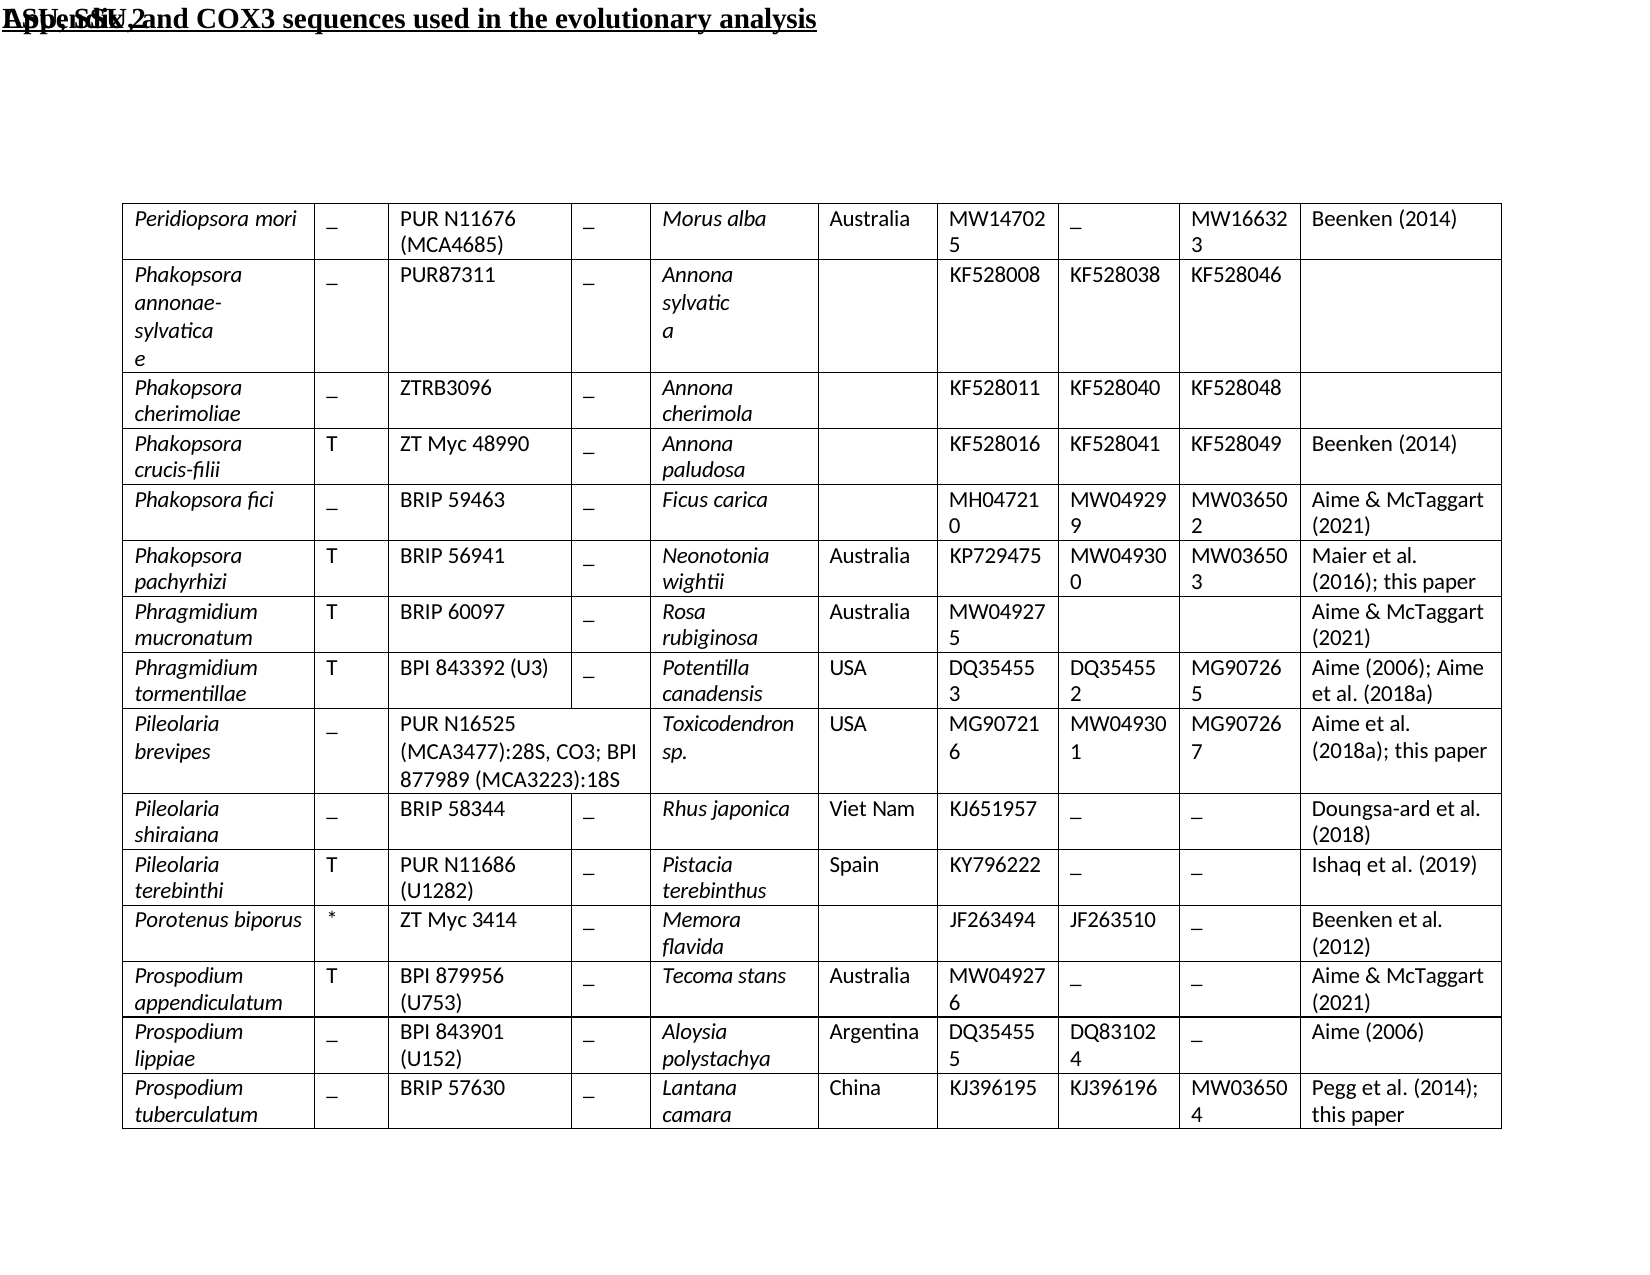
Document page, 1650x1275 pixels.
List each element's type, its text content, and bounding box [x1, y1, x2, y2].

table_cell _ [572, 260, 650, 372]
table_cell Argentina [819, 1018, 937, 1072]
table_cell Beenken (2014) [1301, 429, 1501, 484]
table_cell Pegg et al. (2014); this paper [1301, 1074, 1501, 1128]
table_cell Tecoma stans [651, 962, 818, 1016]
table_cell KF528008 [938, 260, 1058, 372]
table_cell _ [315, 373, 388, 428]
table_cell [1301, 373, 1501, 428]
table_cell KF528011 [938, 373, 1058, 428]
table_cell Phragmidium mucronatum [123, 597, 314, 652]
table_cell KF528049 [1180, 429, 1300, 484]
table_cell Pileolaria brevipes [123, 709, 314, 793]
table_cell China [819, 1074, 937, 1128]
table_cell Potentilla canadensis [651, 653, 818, 708]
table_cell KF528041 [1059, 429, 1179, 484]
table_cell Phragmidium tormentillae [123, 653, 314, 708]
table_cell [819, 906, 937, 961]
table_cell Aime et al. (2018a); this paper [1301, 709, 1501, 793]
table_cell T [315, 653, 388, 708]
table_cell PUR N11686 (U1282) [389, 850, 571, 904]
table_cell Australia [819, 541, 937, 596]
table_cell DQ35455 3 [938, 653, 1058, 708]
table_cell KP729475 [938, 541, 1058, 596]
table_cell Rhus japonica [651, 794, 818, 849]
table_cell Pileolaria shiraiana [123, 794, 314, 849]
table_cell DQ35455 5 [938, 1018, 1058, 1072]
table_cell BPI 843392 (U3) [389, 653, 571, 708]
table_cell USA [819, 709, 937, 793]
table_header Beenken (2014) [1301, 204, 1501, 259]
table_cell Prospodium appendiculatum [123, 962, 314, 1016]
table_cell PUR N16525 (MCA3477):28S, CO3; BPI 877989 (MCA3223):18S [389, 709, 650, 793]
table_cell Memora flavida [651, 906, 818, 961]
table_cell KF528016 [938, 429, 1058, 484]
table_cell BRIP 56941 [389, 541, 571, 596]
table_cell T [315, 429, 388, 484]
table_cell _ [572, 1018, 650, 1072]
table_cell ZT Myc 3414 [389, 906, 571, 961]
table_cell _ [1180, 962, 1300, 1016]
table_cell _ [1059, 794, 1179, 849]
table_cell Annona sylvatica [651, 260, 818, 372]
table_cell [819, 485, 937, 540]
table_cell KJ651957 [938, 794, 1058, 849]
table_cell Porotenus biporus [123, 906, 314, 961]
table_cell Phakopsora crucis-filii [123, 429, 314, 484]
table_cell BRIP 59463 [389, 485, 571, 540]
table_cell Maier et al. (2016); this paper [1301, 541, 1501, 596]
table_cell KY796222 [938, 850, 1058, 904]
table_header MW14702 5 [938, 204, 1058, 259]
table_cell USA [819, 653, 937, 708]
table_cell Aime & McTaggart (2021) [1301, 597, 1501, 652]
table_cell _ [572, 1074, 650, 1128]
table_cell _ [572, 962, 650, 1016]
table_cell Annona cherimola [651, 373, 818, 428]
table_cell PUR87311 [389, 260, 571, 372]
table_cell KF528038 [1059, 260, 1179, 372]
table_cell ZT Myc 48990 [389, 429, 571, 484]
table_cell MW04930 0 [1059, 541, 1179, 596]
table_cell MG90721 6 [938, 709, 1058, 793]
table_cell ZTRB3096 [389, 373, 571, 428]
table_header _ [315, 204, 388, 259]
table_cell Ficus carica [651, 485, 818, 540]
table_header _ [1059, 204, 1179, 259]
table_cell _ [572, 794, 650, 849]
table_cell Aime & McTaggart (2021) [1301, 962, 1501, 1016]
table_cell Aloysia polystachya [651, 1018, 818, 1072]
table_cell Aime & McTaggart (2021) [1301, 485, 1501, 540]
table_header PUR N11676 (MCA4685) [389, 204, 571, 259]
table_cell Lantana camara [651, 1074, 818, 1128]
table_cell _ [315, 794, 388, 849]
table_cell _ [315, 260, 388, 372]
table_cell _ [315, 1074, 388, 1128]
table_cell MW04929 9 [1059, 485, 1179, 540]
table_cell MW03650 3 [1180, 541, 1300, 596]
table_cell KF528048 [1180, 373, 1300, 428]
table_cell MW04927 6 [938, 962, 1058, 1016]
table_cell MW03650 2 [1180, 485, 1300, 540]
table_cell MW04930 1 [1059, 709, 1179, 793]
table_cell T [315, 541, 388, 596]
table_cell Annona paludosa [651, 429, 818, 484]
table_cell _ [572, 597, 650, 652]
table_cell MW03650 4 [1180, 1074, 1300, 1128]
table_cell Toxicodendron sp. [651, 709, 818, 793]
table_header Australia [819, 204, 937, 259]
table_cell T [315, 597, 388, 652]
table_cell JF263494 [938, 906, 1058, 961]
table_cell [819, 373, 937, 428]
table_header MW16632 3 [1180, 204, 1300, 259]
table_cell Prospodium lippiae [123, 1018, 314, 1072]
table_cell BPI 843901 (U152) [389, 1018, 571, 1072]
table_cell Spain [819, 850, 937, 904]
table_header Peridiopsora mori [123, 204, 314, 259]
table_cell [1301, 260, 1501, 372]
table_cell Phakopsora annonae- sylvaticae [123, 260, 314, 372]
table_cell _ [1180, 794, 1300, 849]
table_cell _ [1180, 906, 1300, 961]
table_cell Phakopsora fici [123, 485, 314, 540]
table_cell MG90726 7 [1180, 709, 1300, 793]
table_cell BRIP 60097 [389, 597, 571, 652]
table_cell KJ396195 [938, 1074, 1058, 1128]
table_cell _ [572, 850, 650, 904]
table_cell _ [1059, 962, 1179, 1016]
table_cell Ishaq et al. (2019) [1301, 850, 1501, 904]
table_cell [819, 429, 937, 484]
table_cell Pileolaria terebinthi [123, 850, 314, 904]
table_cell MW04927 5 [938, 597, 1058, 652]
table_cell _ [572, 653, 650, 708]
table_header Morus alba [651, 204, 818, 259]
table_cell BRIP 57630 [389, 1074, 571, 1128]
table_cell Neonotonia wightii [651, 541, 818, 596]
table_cell _ [1180, 1018, 1300, 1072]
table_cell Rosa rubiginosa [651, 597, 818, 652]
table_cell KF528040 [1059, 373, 1179, 428]
table_cell Phakopsora pachyrhizi [123, 541, 314, 596]
table_cell _ [1180, 850, 1300, 904]
table_cell DQ35455 2 [1059, 653, 1179, 708]
table_cell Viet Nam [819, 794, 937, 849]
table_cell JF263510 [1059, 906, 1179, 961]
table_cell _ [572, 485, 650, 540]
table_cell Beenken et al. (2012) [1301, 906, 1501, 961]
table_cell _ [572, 906, 650, 961]
table_cell MG90726 5 [1180, 653, 1300, 708]
table_cell T [315, 850, 388, 904]
table_cell _ [1059, 850, 1179, 904]
table_cell Prospodium tuberculatum [123, 1074, 314, 1128]
table_cell _ [315, 709, 388, 793]
table_cell _ [315, 485, 388, 540]
table_cell Aime (2006); Aime et al. (2018a) [1301, 653, 1501, 708]
table_cell BPI 879956 (U753) [389, 962, 571, 1016]
table_cell KF528046 [1180, 260, 1300, 372]
table_cell DQ83102 4 [1059, 1018, 1179, 1072]
table_cell Doungsa-ard et al. (2018) [1301, 794, 1501, 849]
table_cell Phakopsora cherimoliae [123, 373, 314, 428]
table_cell [819, 260, 937, 372]
table_cell MH04721 0 [938, 485, 1058, 540]
table_cell _ [572, 373, 650, 428]
table_cell KJ396196 [1059, 1074, 1179, 1128]
table_cell _ [572, 541, 650, 596]
table_cell BRIP 58344 [389, 794, 571, 849]
table_cell Australia [819, 962, 937, 1016]
table_cell T [315, 962, 388, 1016]
table_cell Aime (2006) [1301, 1018, 1501, 1072]
table_cell Australia [819, 597, 937, 652]
table_cell _ [572, 429, 650, 484]
table_cell [1180, 597, 1300, 652]
table_header _ [572, 204, 650, 259]
table_cell * [315, 906, 388, 961]
table_cell Pistacia terebinthus [651, 850, 818, 904]
table_cell [1059, 597, 1179, 652]
table_cell _ [315, 1018, 388, 1072]
